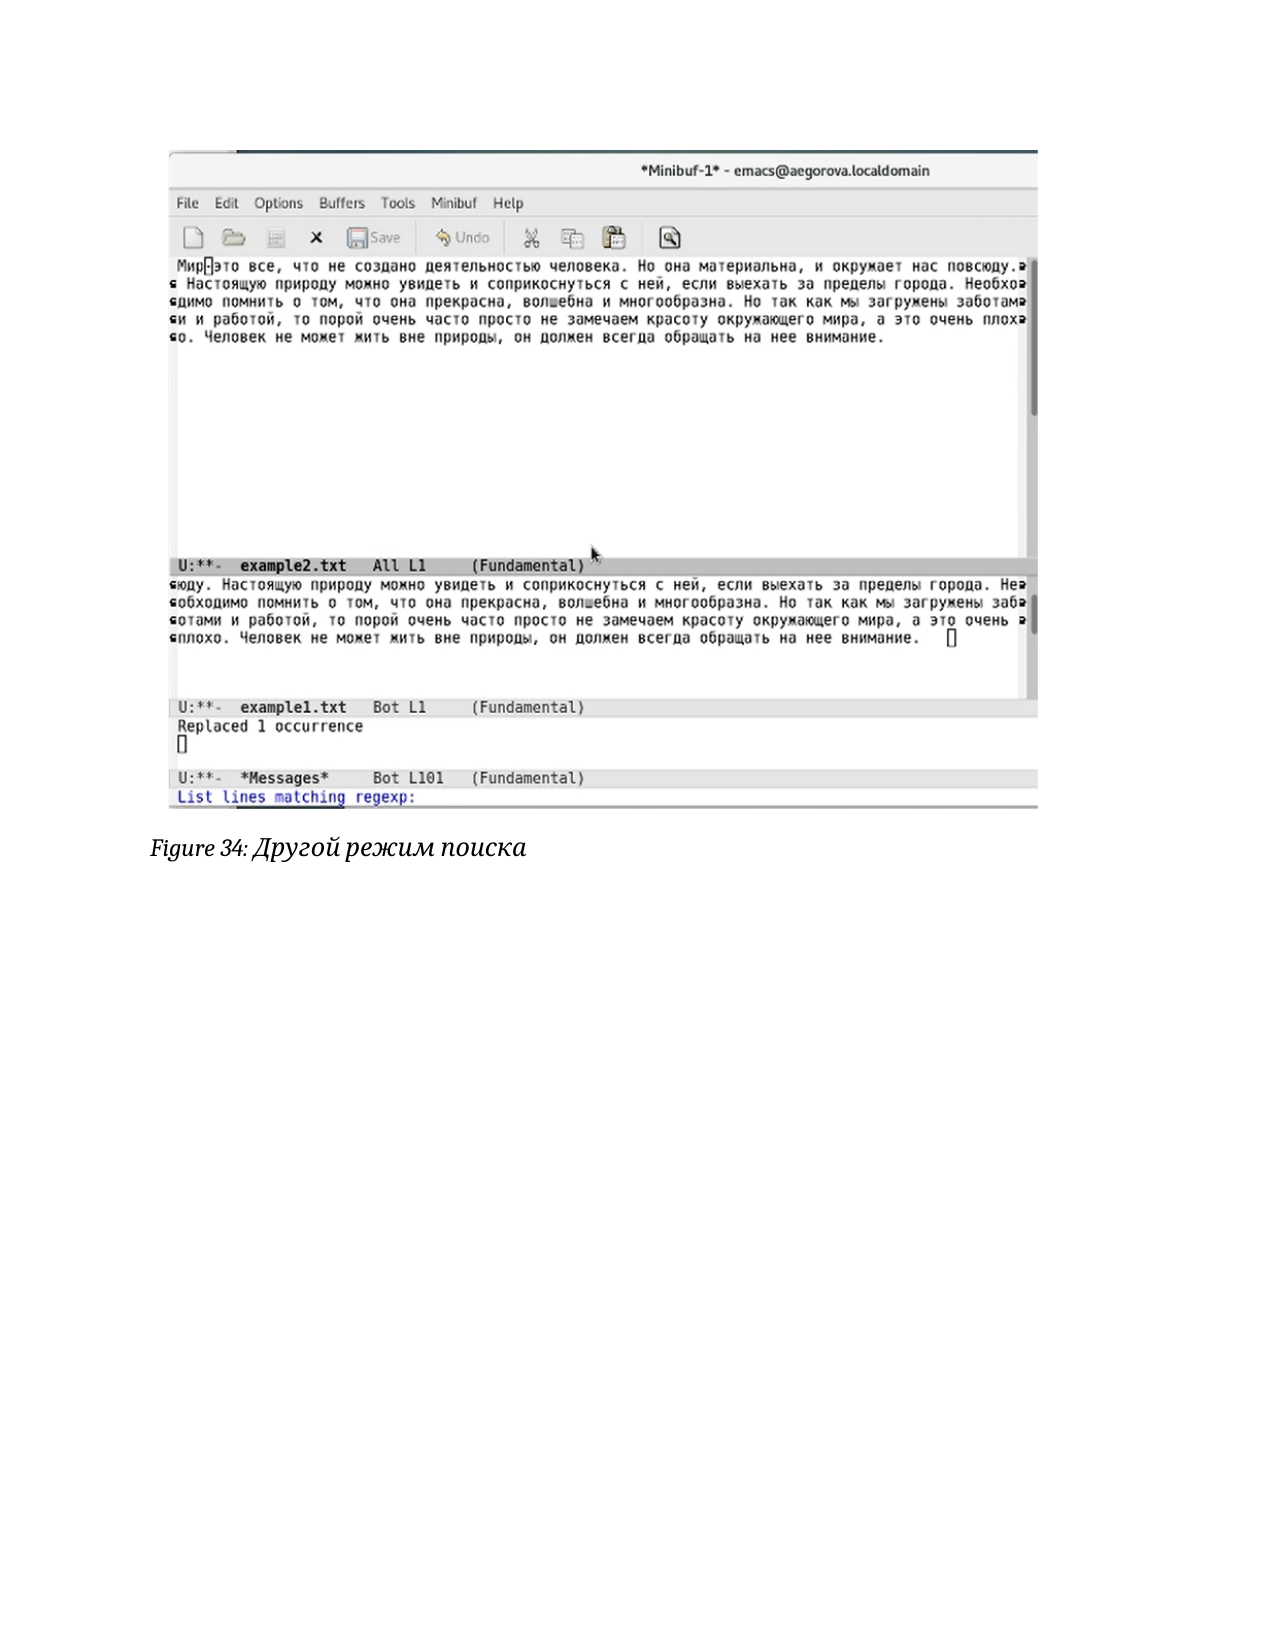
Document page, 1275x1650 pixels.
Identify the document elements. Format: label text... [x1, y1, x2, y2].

text Figure 34: Другой режим поиска [150, 834, 1125, 862]
picture [168, 150, 1044, 813]
